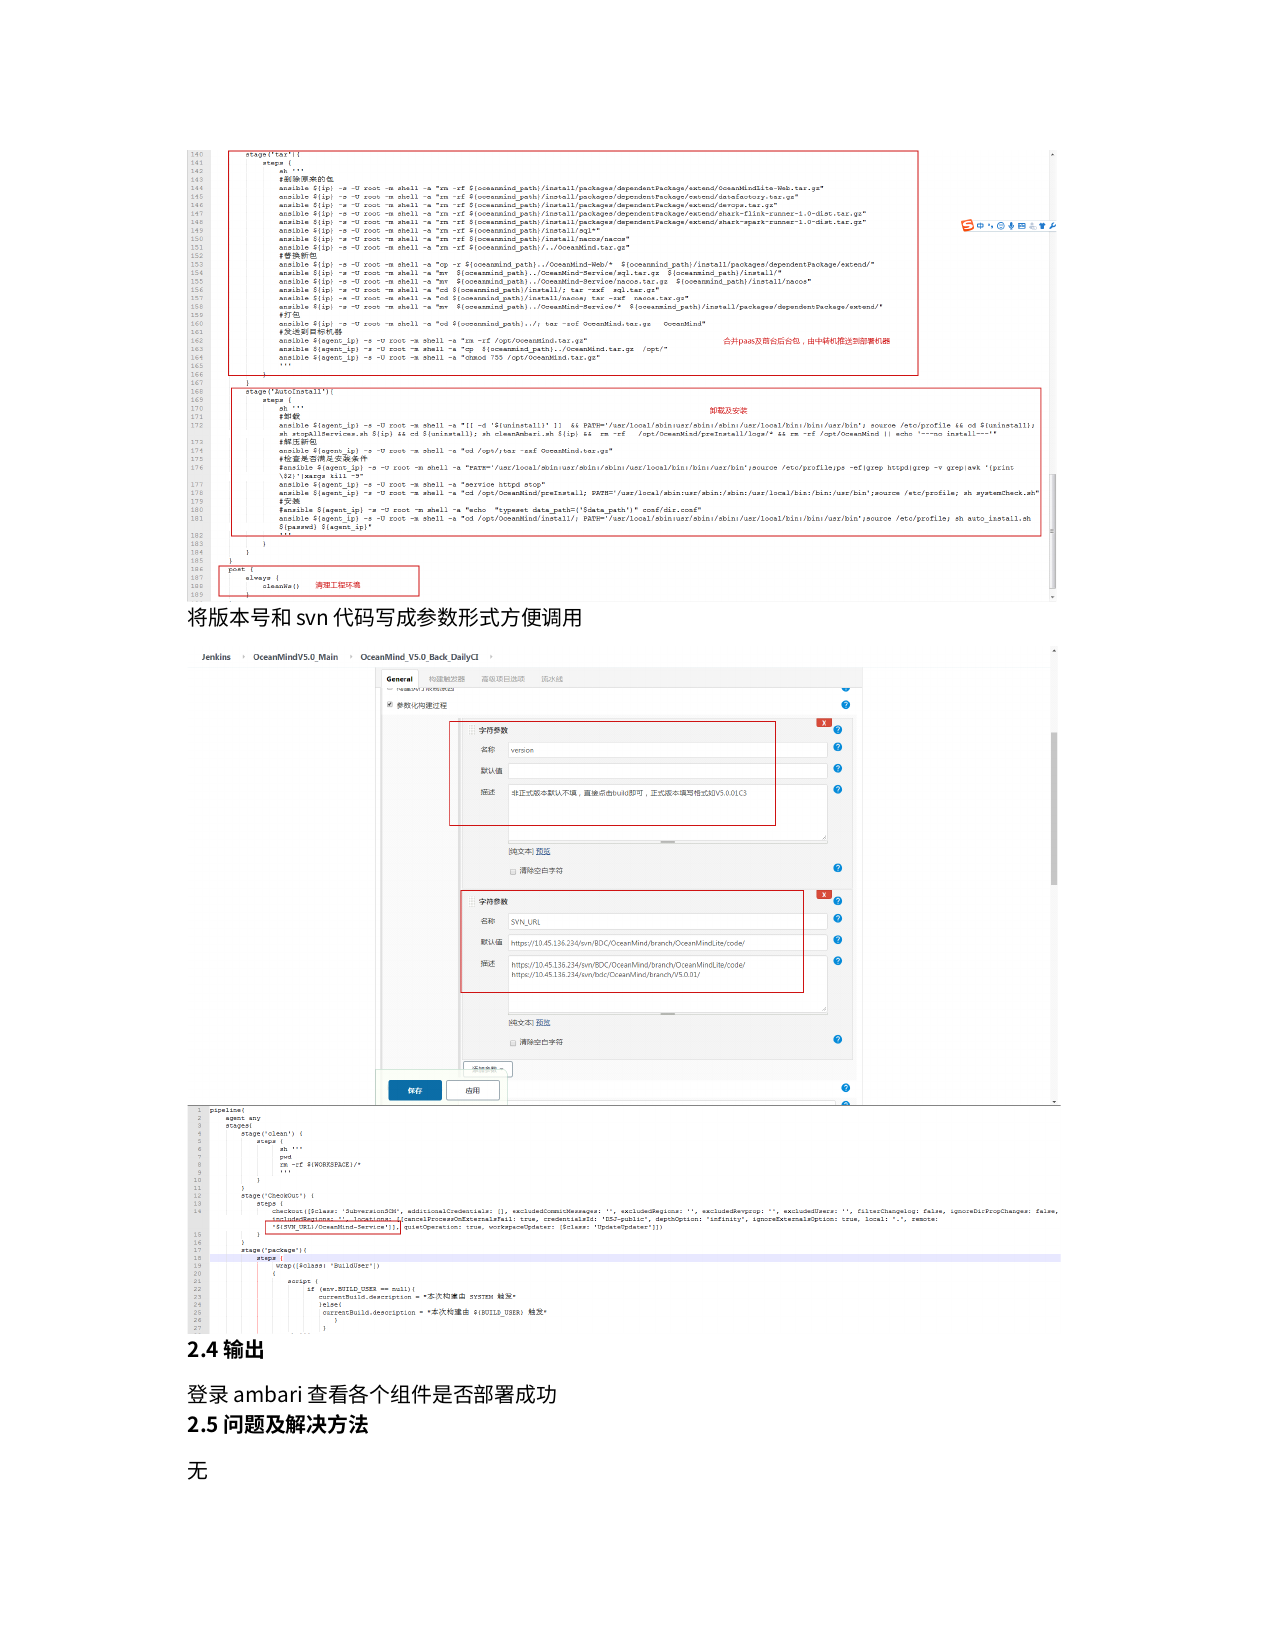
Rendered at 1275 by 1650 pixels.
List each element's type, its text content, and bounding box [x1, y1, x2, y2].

picture [187, 646, 1061, 1334]
text 登录ambari查看各个组件是否部署成功 [187, 1378, 1087, 1409]
text 无 [187, 1454, 1087, 1484]
text 2.4输出 [187, 1333, 1087, 1363]
text 2.5问题及解决方法 [187, 1409, 1087, 1439]
picture [187, 150, 1057, 602]
text 将版本号和svn代码写成参数形式方便调用 [187, 601, 1087, 632]
